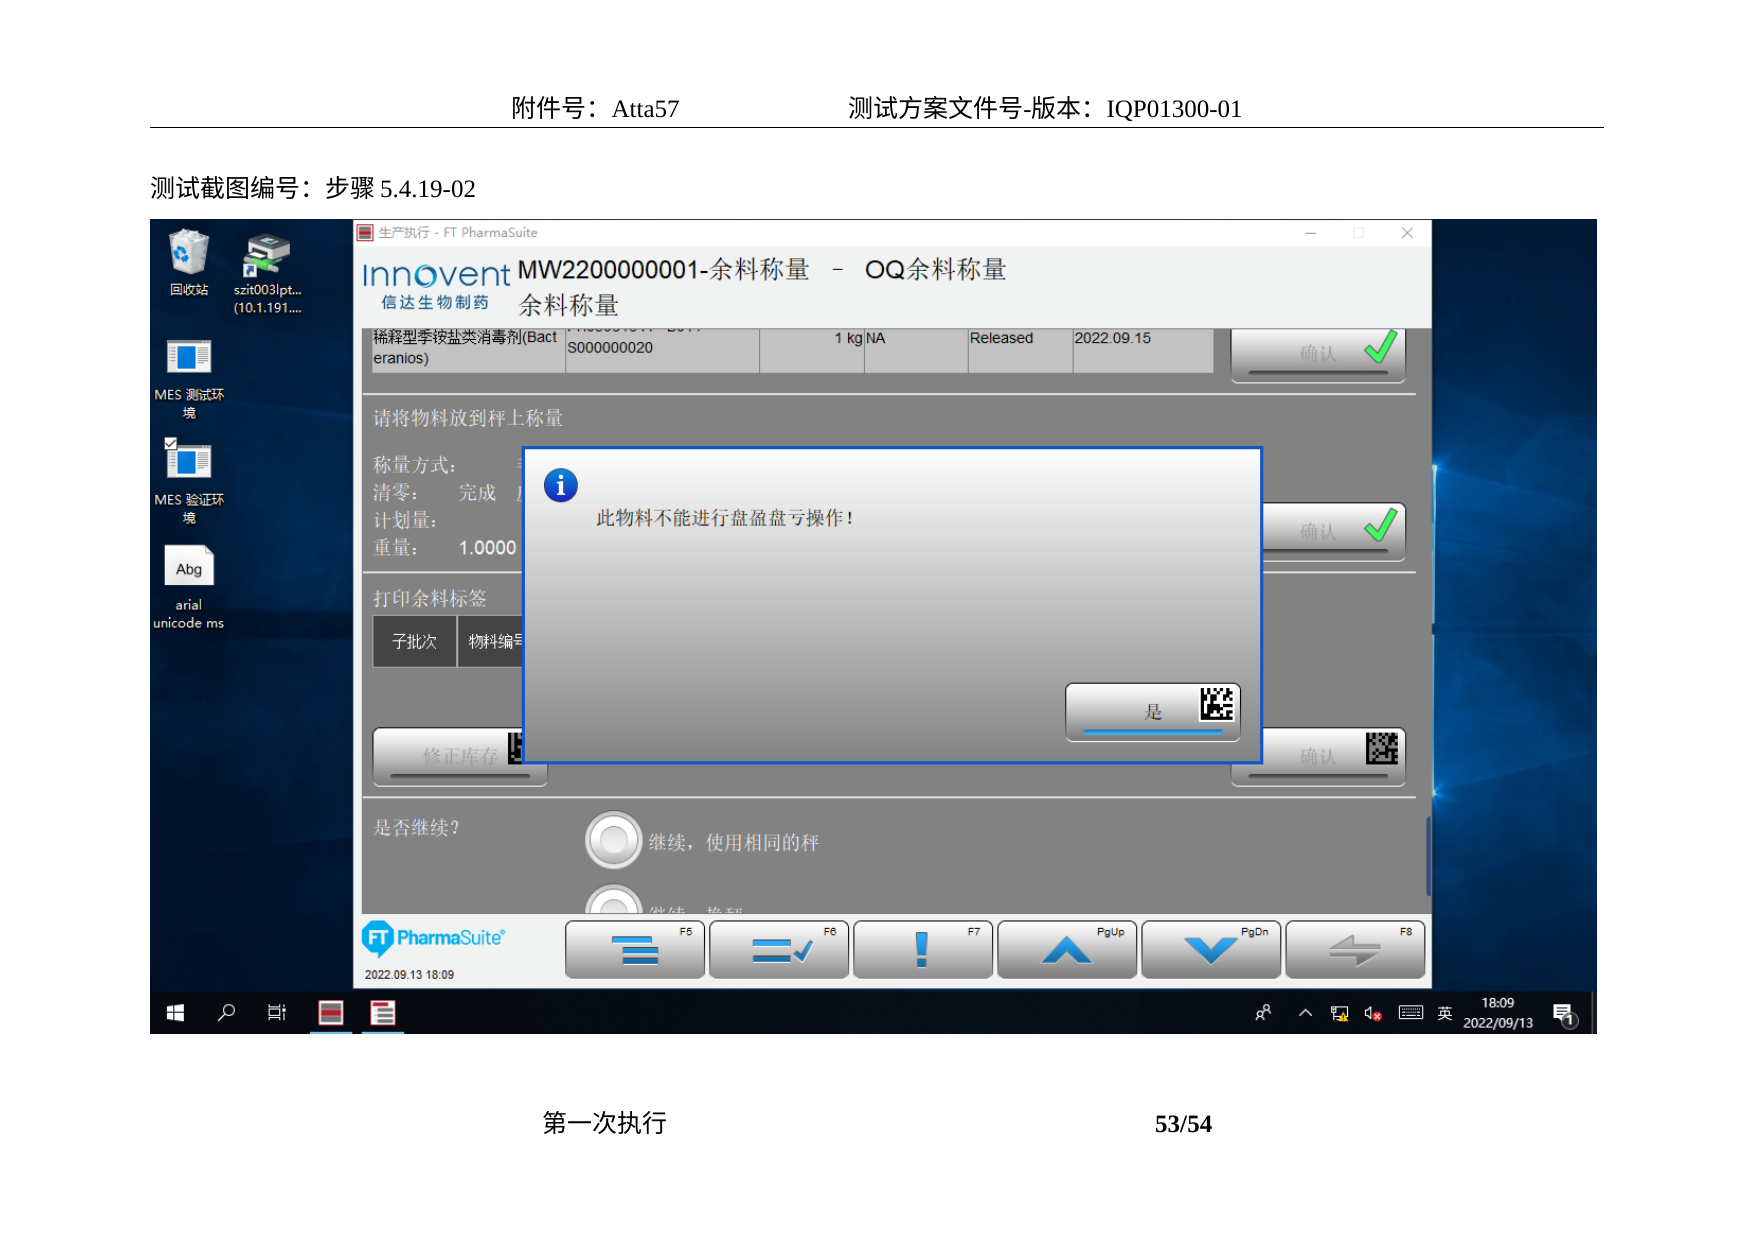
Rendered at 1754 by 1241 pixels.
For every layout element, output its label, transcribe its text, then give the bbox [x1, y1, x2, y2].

picture [150, 219, 1597, 1034]
text 测试截图编号：步骤5.4.19-02 [150, 154, 1604, 219]
